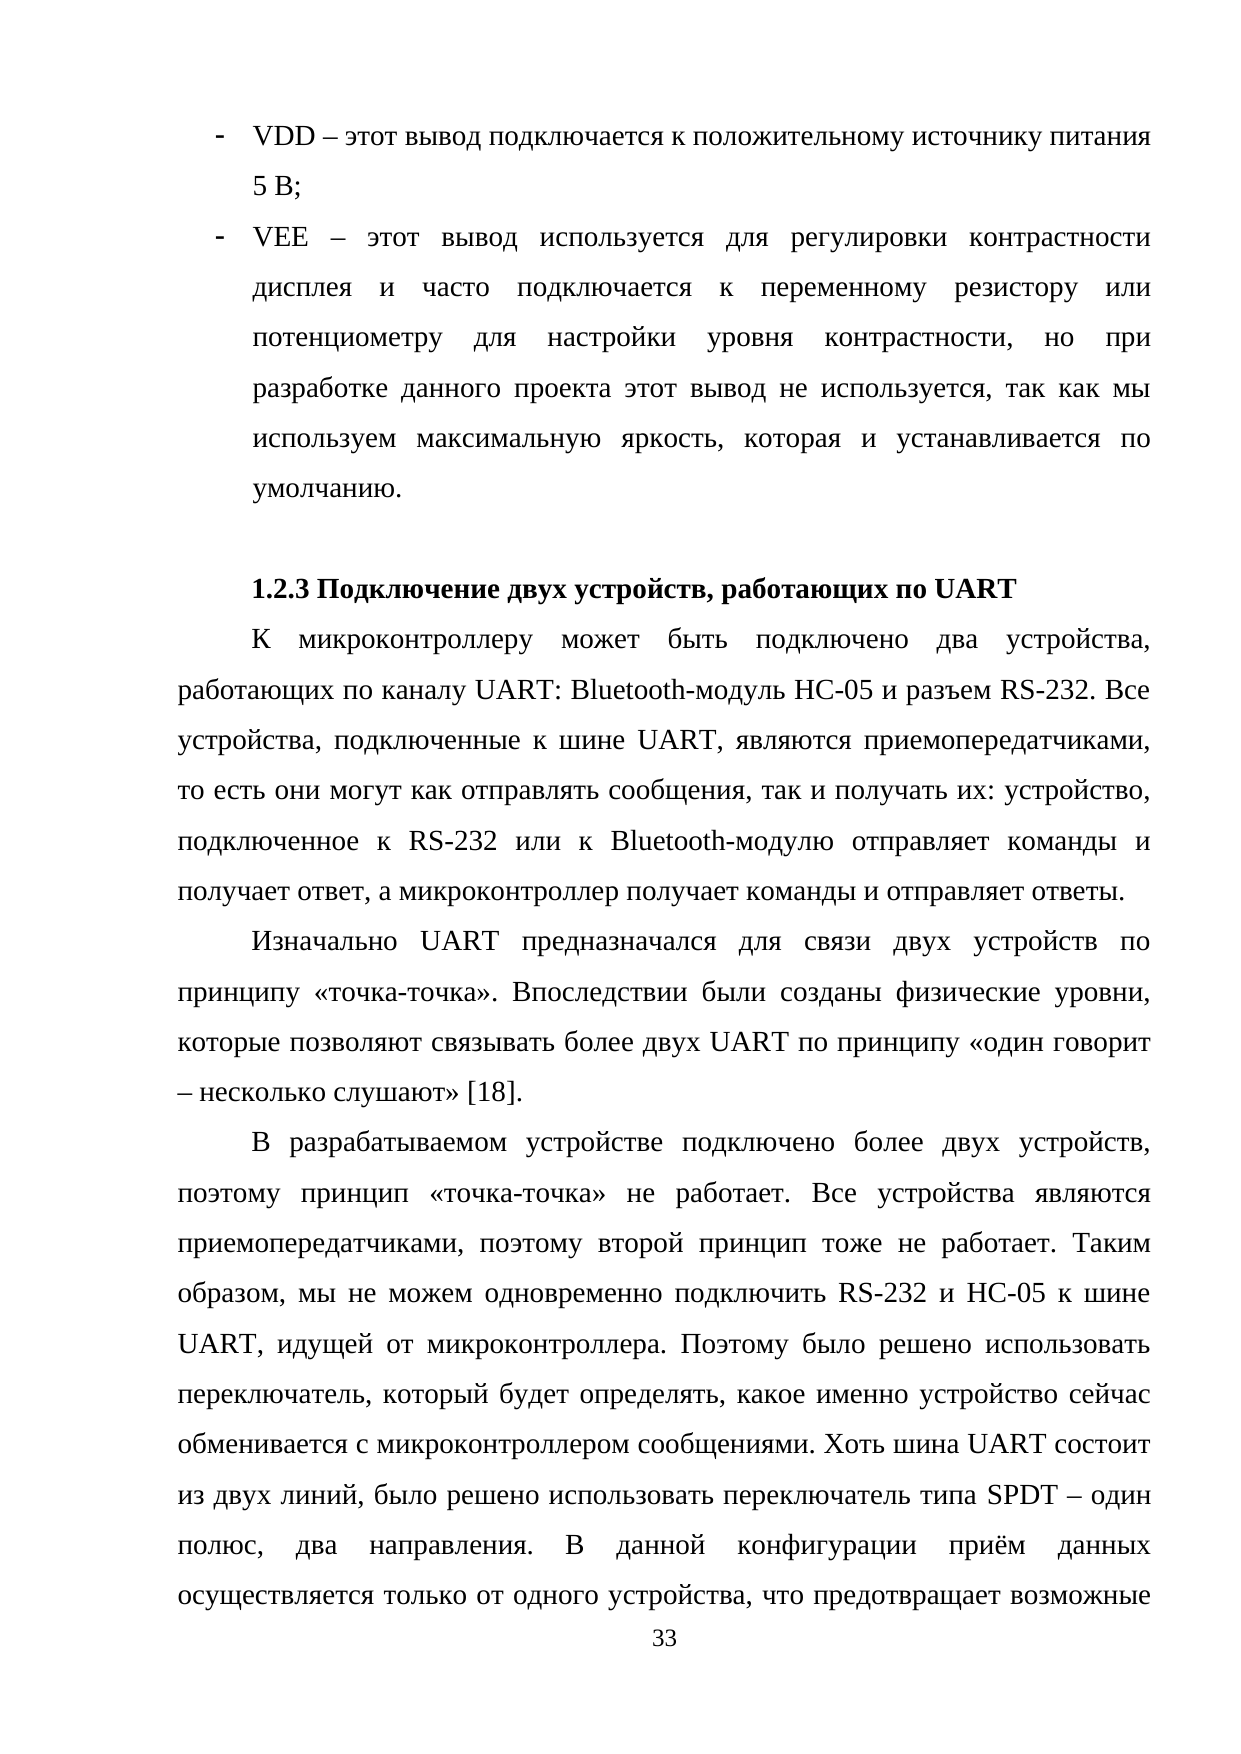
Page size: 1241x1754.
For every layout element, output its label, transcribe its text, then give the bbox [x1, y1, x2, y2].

subtitle 1.2.3 Подключение двух устройств, работающих по UART [177, 571, 1152, 605]
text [177, 1124, 1152, 1611]
list VDD – этот вывод подключается к положительному источнику питания 5 В; [215, 118, 1152, 202]
text К микроконтроллеру может быть подключено два устройства, работающих по каналу UART: Bluetooth-модуль HC-05 и разъем RS-232. Все устройства, подключенные к шине UART, являются приемопередатчиками, то есть они могут как отправлять сообщения, так и получать их: устройство, подключенное к RS-232 или к Bluetooth-модулю отправляет команды и получает ответ, а микроконтроллер получает команды и отправляет ответы. [177, 621, 1152, 907]
text Изначально UART предназначался для связи двух устройств по принципу «точка-точка». Впоследствии были созданы физические уровни, которые позволяют связывать более двух UART по принципу «один говорит – несколько слушают» [18]. [177, 923, 1152, 1108]
list VEE – этот вывод используется для регулировки контрастности дисплея и часто подключается к переменному резистору или потенциометру для настройки уровня контрастности, но при разработке данного проекта этот вывод не используется, так как мы используем максимальную яркость, которая и устанавливается по умолчанию. [215, 219, 1152, 504]
